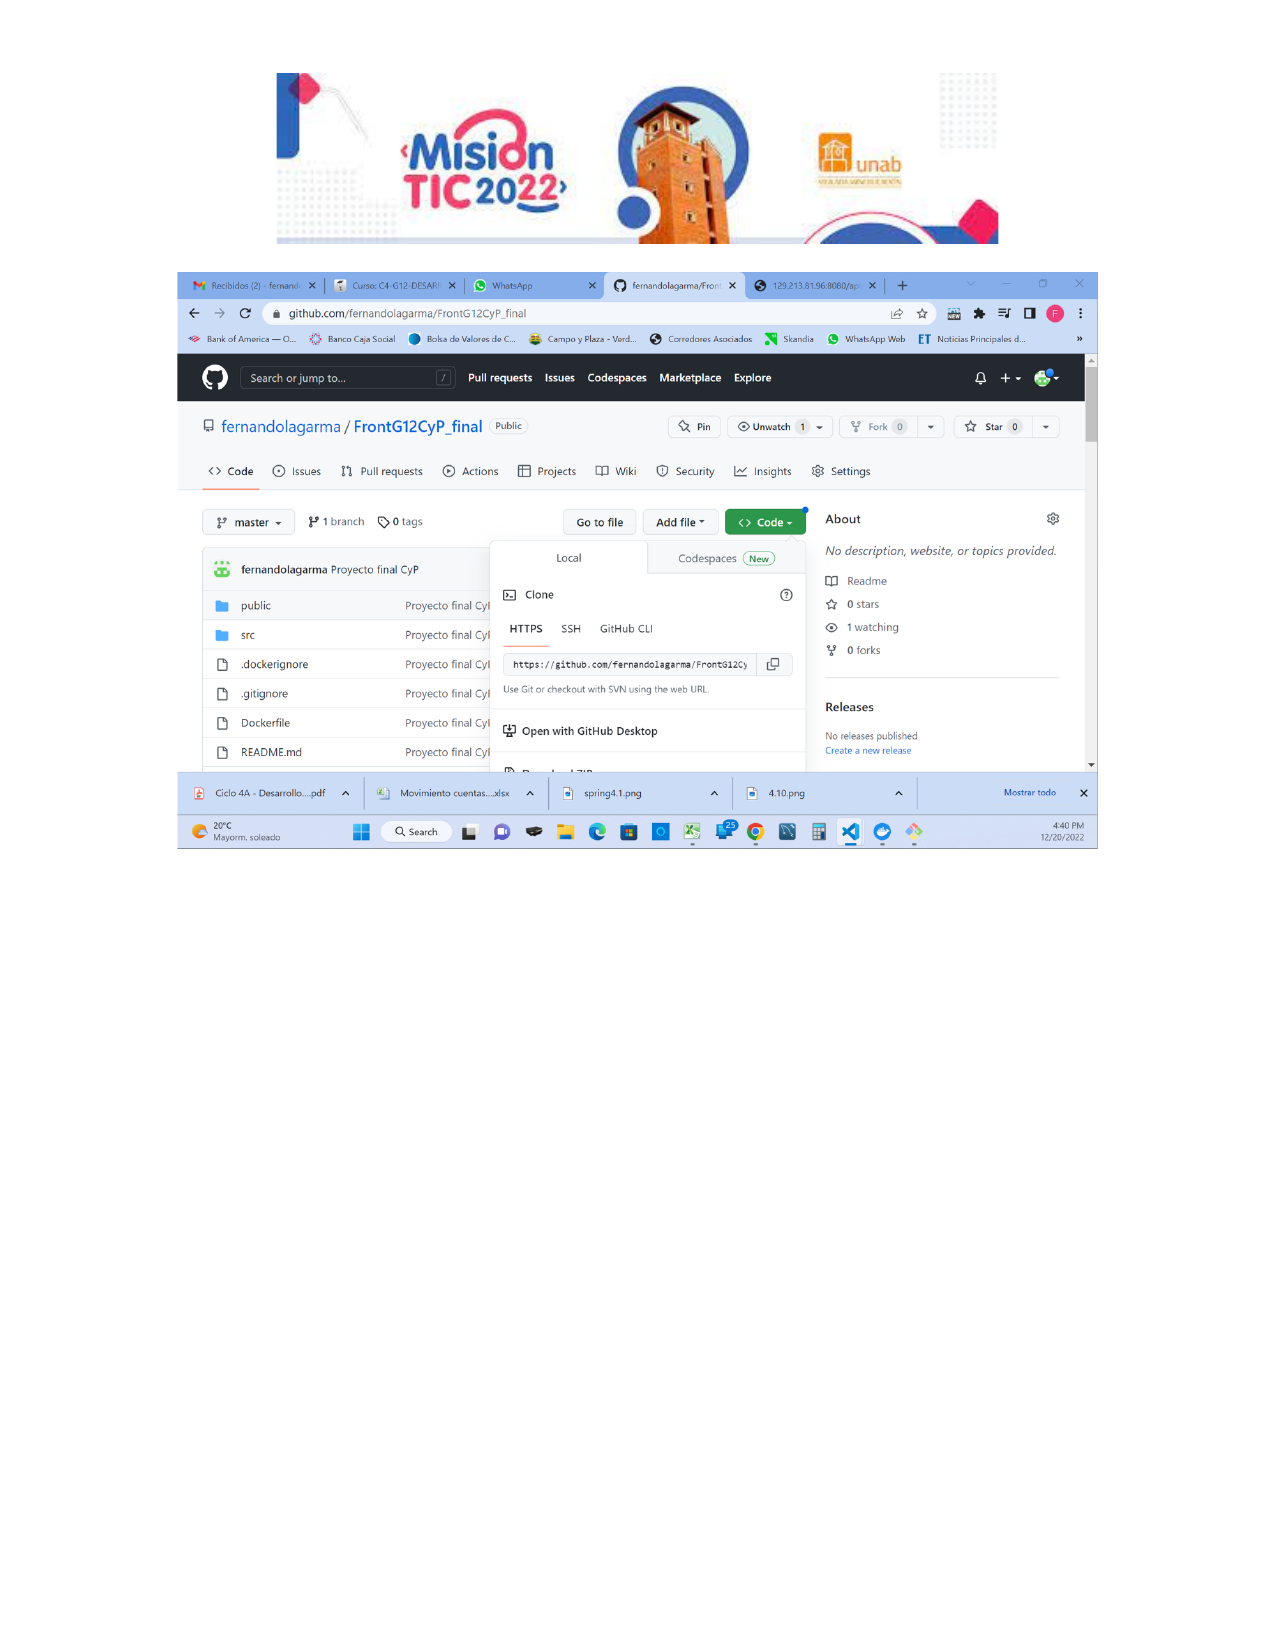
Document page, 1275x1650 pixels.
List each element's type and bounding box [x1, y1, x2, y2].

picture [276, 73, 999, 244]
picture [177, 272, 1098, 849]
